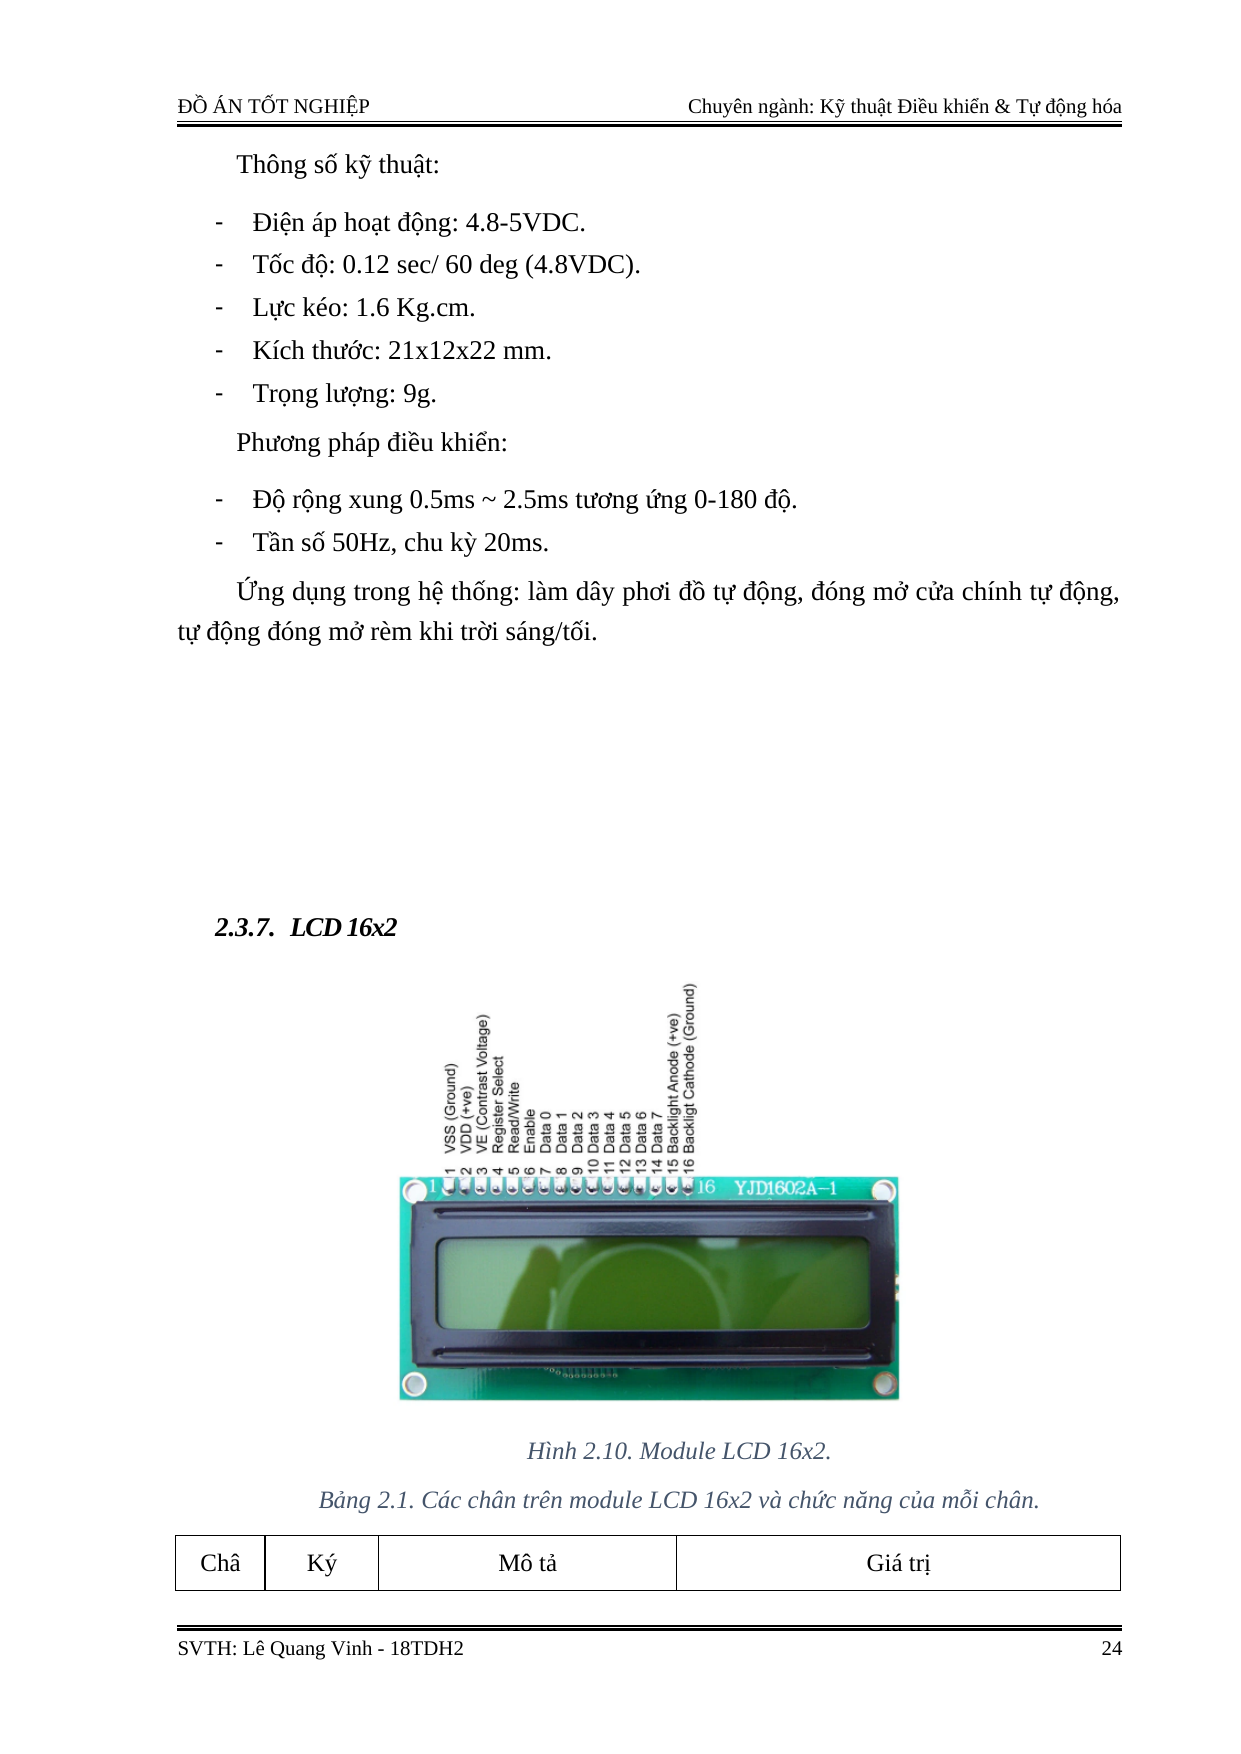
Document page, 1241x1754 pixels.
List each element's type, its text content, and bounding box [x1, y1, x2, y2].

table_header Ký hiệu [266, 1536, 378, 1590]
subtitle LCD 16x2 [215, 911, 1122, 942]
text Phương pháp điều khiển: [177, 426, 1122, 457]
text Ứng dụng trong hệ thống: làm dây phơi đồ tự động, đóng mở cửa chính tự động, tự động đóng mở rèm khi trời sáng/tối. [177, 575, 1122, 646]
list Kích thước: 21x12x22 mm. [215, 333, 1122, 367]
table_header Mô tả [379, 1536, 676, 1590]
text Bảng 2.1. Các chân trên module LCD 16x2 và chức năng của mỗi chân. [177, 1485, 1122, 1514]
table_header Chân [176, 1536, 264, 1590]
list Tốc độ: 0.12 sec/ 60 deg (4.8VDC). [215, 248, 1122, 281]
list Tần số 50Hz, chu kỳ 20ms. [215, 526, 1122, 559]
list Độ rộng xung 0.5ms ~ 2.5ms tương ứng 0-180 độ. [215, 483, 1122, 516]
list Điện áp hoạt động: 4.8-5VDC. [215, 205, 1122, 238]
text Thông số kỹ thuật: [177, 148, 1122, 179]
picture [392, 978, 907, 1410]
list Trọng lượng: 9g. [215, 376, 1122, 409]
list Lực kéo: 1.6 Kg.cm. [215, 291, 1122, 324]
table_header Giá trị [677, 1536, 1120, 1590]
